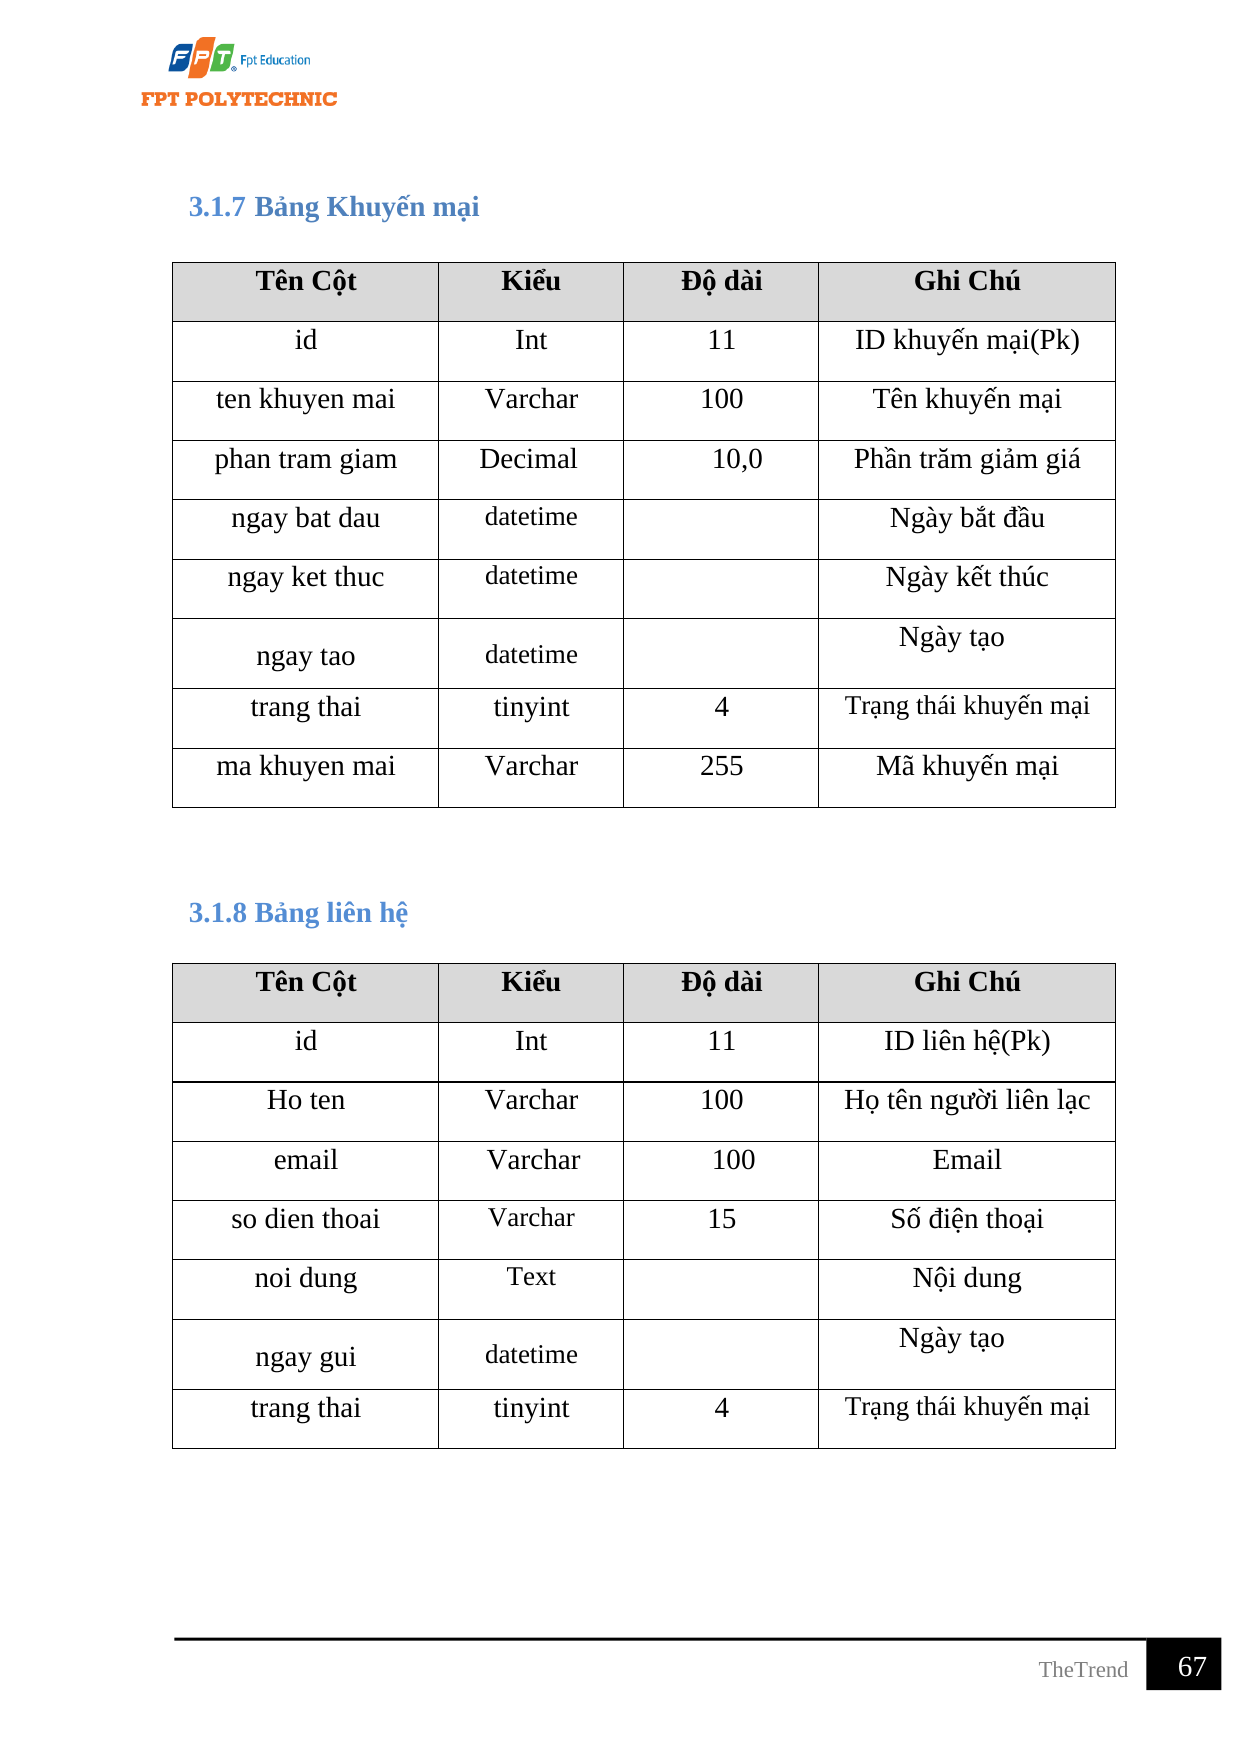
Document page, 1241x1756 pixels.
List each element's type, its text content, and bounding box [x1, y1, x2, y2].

table_cell Varchar [439, 1083, 623, 1141]
picture [141, 37, 337, 106]
table_cell Ngày bắt đầu [819, 500, 1115, 558]
table_cell Số điện thoại [819, 1201, 1115, 1259]
table_cell Decimal [439, 441, 623, 499]
table_cell Ngày kết thúc [819, 560, 1115, 618]
table_cell datetime [439, 500, 623, 558]
table_header Kiểu [439, 263, 623, 321]
table_cell datetime [439, 1320, 623, 1389]
table_cell id [173, 1023, 438, 1081]
table_cell 10,0 [624, 441, 818, 499]
table_header Ghi Chú [819, 964, 1115, 1022]
table_cell Varchar [439, 1142, 623, 1200]
table_cell 4 [624, 1390, 818, 1448]
table_cell so dien thoai [173, 1201, 438, 1259]
table_cell Nội dung [819, 1260, 1115, 1319]
table_cell Varchar [439, 749, 623, 807]
table_cell Trạng thái khuyến mại [819, 689, 1115, 747]
table_cell trang thai [173, 689, 438, 747]
table_header Tên Cột [173, 964, 438, 1022]
table_cell Varchar [439, 1201, 623, 1259]
table_cell ngay bat dau [173, 500, 438, 558]
table_cell 11 [624, 322, 818, 381]
list Bảng liên hệ [188, 896, 1146, 929]
table_header Độ dài [624, 964, 818, 1022]
table_cell Email [819, 1142, 1115, 1200]
table_cell Text [439, 1260, 623, 1319]
table_cell [624, 619, 818, 688]
table_cell Phần trăm giảm giá [819, 441, 1115, 499]
table_cell Mã khuyến mại [819, 749, 1115, 807]
table_cell datetime [439, 560, 623, 618]
table_cell 4 [624, 689, 818, 747]
table_cell id [173, 322, 438, 381]
table_cell ID liên hệ(Pk) [819, 1023, 1115, 1081]
table_cell Varchar [439, 382, 623, 440]
table_cell 100 [624, 1083, 818, 1141]
table_cell tinyint [439, 689, 623, 747]
table_cell trang thai [173, 1390, 438, 1448]
table_cell ngay ket thuc [173, 560, 438, 618]
table_cell email [173, 1142, 438, 1200]
table_cell ngay gui [173, 1320, 438, 1389]
table_cell datetime [439, 619, 623, 688]
table_cell Int [439, 322, 623, 381]
table_cell 100 [624, 1142, 818, 1200]
table_cell ten khuyen mai [173, 382, 438, 440]
table_cell [624, 560, 818, 618]
table_header Kiểu [439, 964, 623, 1022]
table_header Ghi Chú [819, 263, 1115, 321]
table_cell Ho ten [173, 1083, 438, 1141]
table_cell [624, 500, 818, 558]
table_cell Trạng thái khuyến mại [819, 1390, 1115, 1448]
list Bảng Khuyến mại [188, 189, 1146, 223]
table_cell 11 [624, 1023, 818, 1081]
table_cell 15 [624, 1201, 818, 1259]
table_cell ngay tao [173, 619, 438, 688]
table_cell 255 [624, 749, 818, 807]
table_cell Ngày tạo [819, 1320, 1115, 1389]
table_cell noi dung [173, 1260, 438, 1319]
table_cell ID khuyến mại(Pk) [819, 322, 1115, 381]
table_cell Int [439, 1023, 623, 1081]
table_cell Tên khuyến mại [819, 382, 1115, 440]
table_cell [624, 1320, 818, 1389]
table_header Tên Cột [173, 263, 438, 321]
table_cell 100 [624, 382, 818, 440]
table_cell [624, 1260, 818, 1319]
table_cell phan tram giam [173, 441, 438, 499]
table_header Độ dài [624, 263, 818, 321]
table_cell Họ tên người liên lạc [819, 1083, 1115, 1141]
table_cell tinyint [439, 1390, 623, 1448]
table_cell ma khuyen mai [173, 749, 438, 807]
table_cell Ngày tạo [819, 619, 1115, 688]
